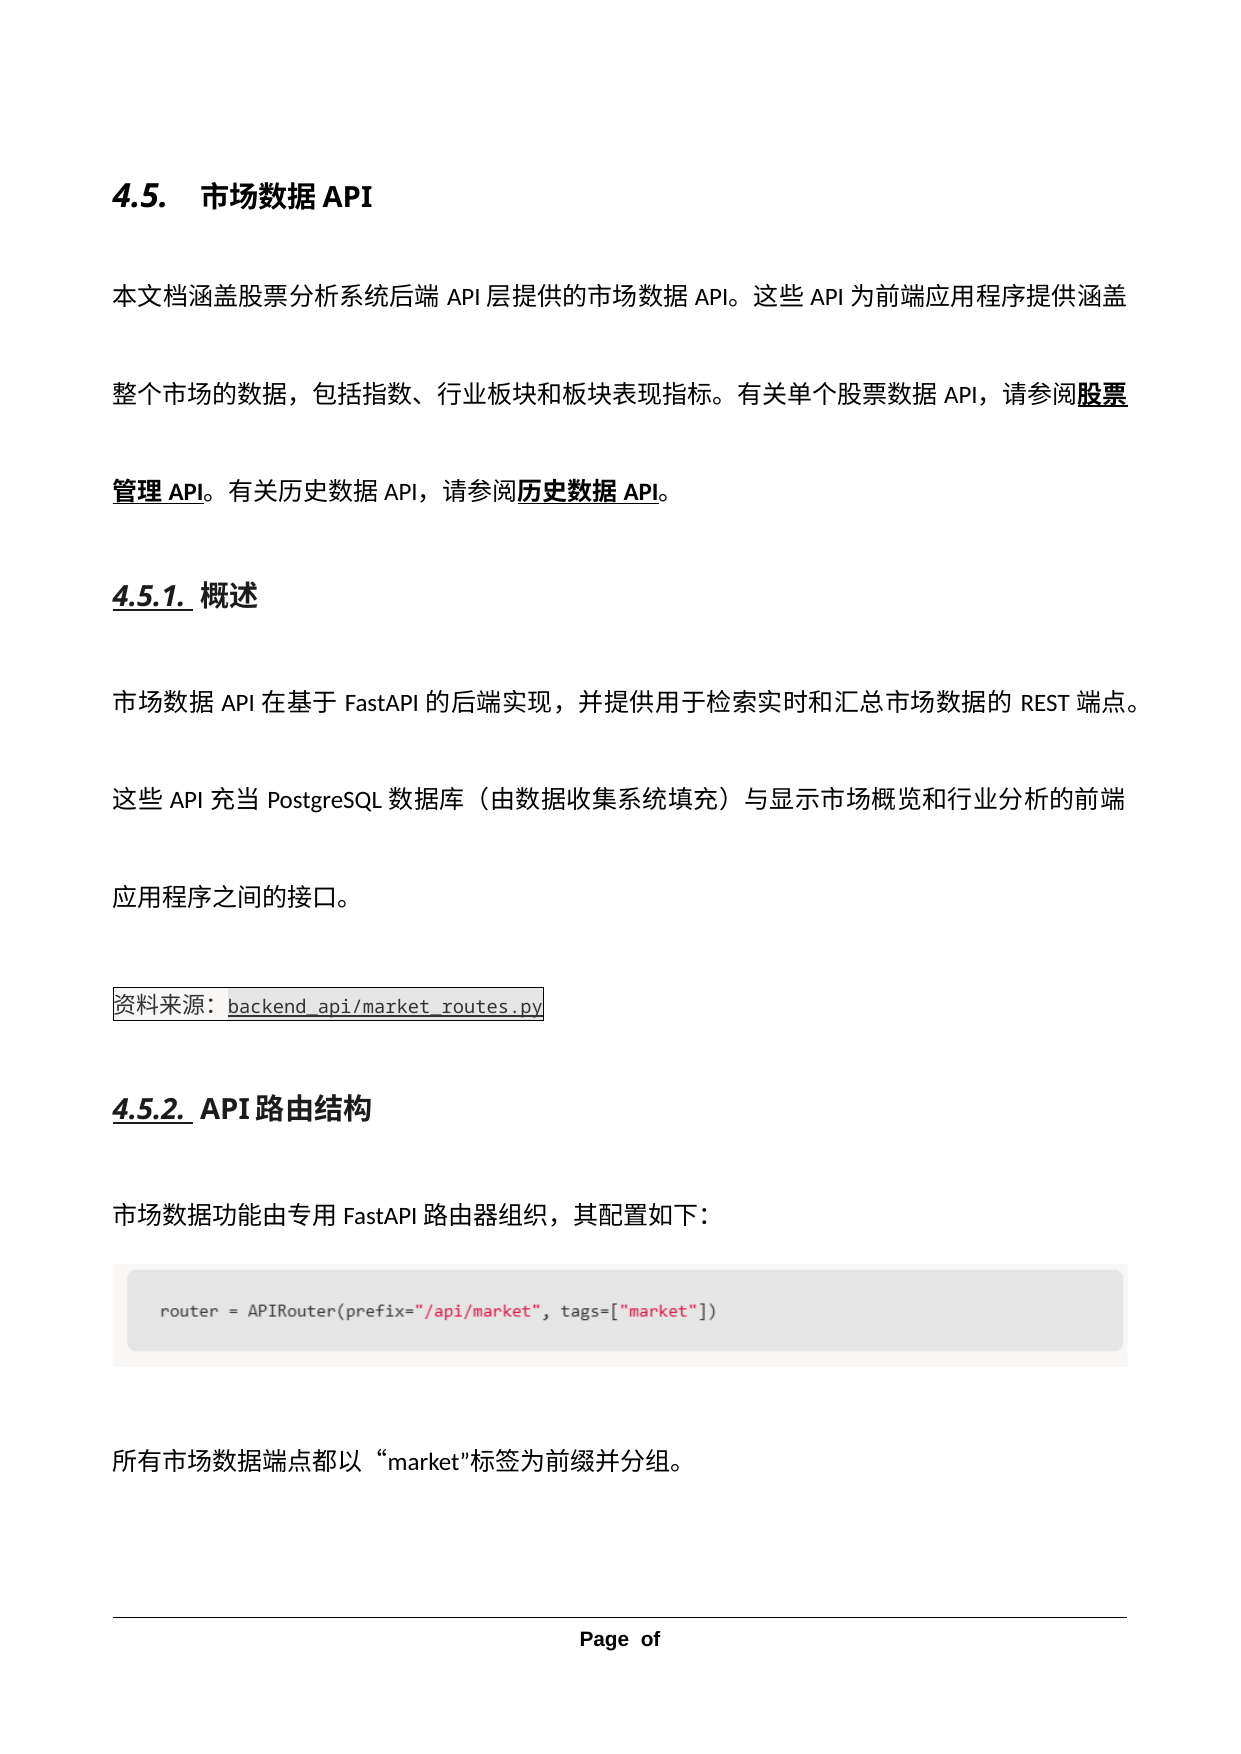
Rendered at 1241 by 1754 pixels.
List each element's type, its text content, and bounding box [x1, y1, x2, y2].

text 所有市场数据端点都以“market”标签为前缀并分组。 [112, 1367, 1128, 1492]
picture [112, 1264, 1128, 1367]
subtitle 概述 [112, 561, 1128, 626]
subtitle API路由结构 [112, 1074, 1128, 1139]
text 本文档涵盖股票分析系统后端 API 层提供的市场数据 API。这些 API 为前端应用程序提供涵盖整个市场的数据，包括指数、行业板块和板块表现指标。有关单个股票数据 API，请参阅股票管理 API。有关历史数据 API，请参阅历史数据 API。 [112, 262, 1128, 522]
text 资料来源：backend_api/market_routes.py [112, 971, 1128, 1036]
subtitle 市场数据API [112, 162, 1128, 227]
text 市场数据 API 在基于 FastAPI 的后端实现，并提供用于检索实时和汇总市场数据的 REST 端点。这些 API 充当 PostgreSQL 数据库（由数据收集系统填充）与显示市场概览和行业分析的前端应用程序之间的接口。 [112, 668, 1128, 928]
text 市场数据功能由专用 FastAPI 路由器组织，其配置如下： [112, 1181, 1128, 1246]
